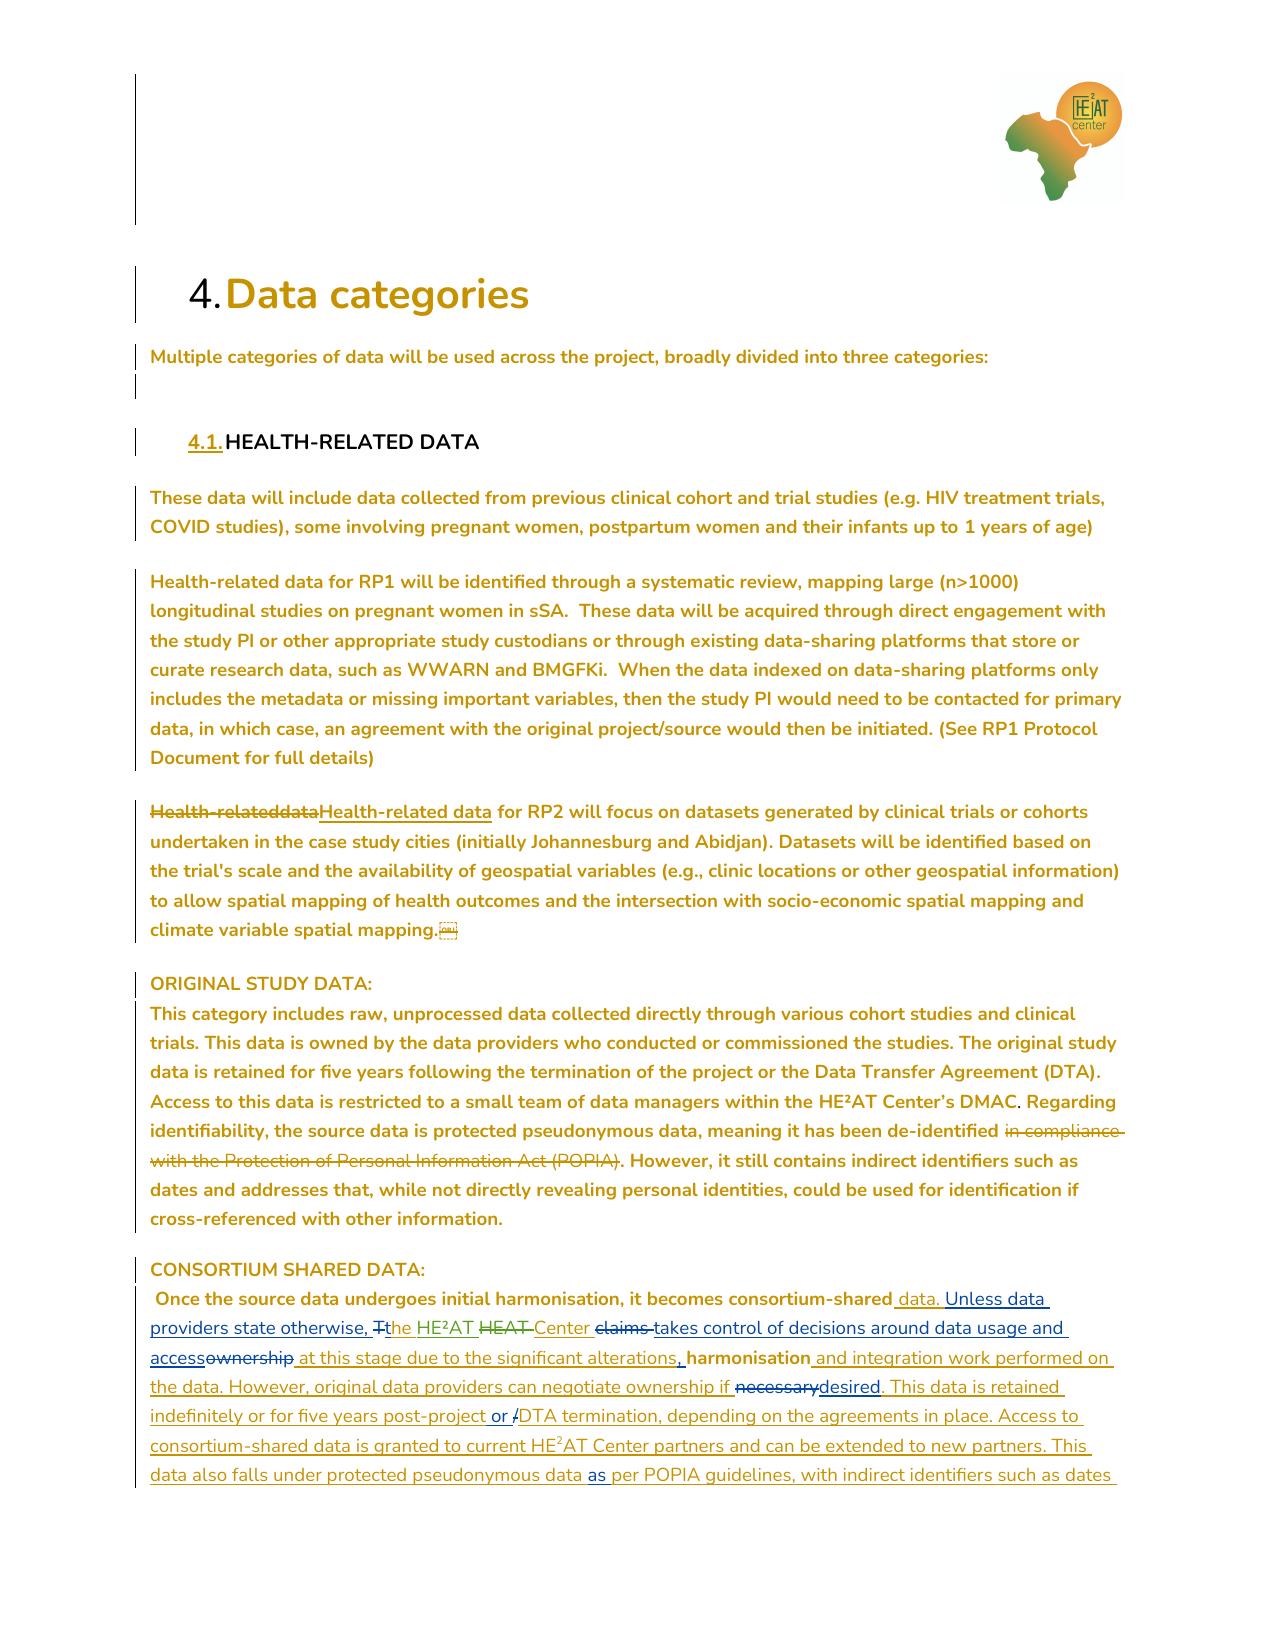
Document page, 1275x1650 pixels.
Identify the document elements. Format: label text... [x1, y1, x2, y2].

subtitle Health-related data [187, 428, 1125, 456]
list These data will include data collected from previous clinical cohort and trial studies (e.g. HIV treatment trials, COVID studies), some involving pregnant women, postpartum women and their infants up to years of age) [150, 486, 1125, 541]
list for RP2 will focus on datasets generated by clinical trials or cohorts undertaken in the case study cities (initially Johannesburg and Abidjan). Datasets will be identified based on the trial's scale and the availability of geospatial variables (e.g., clinic locations or other geospatial information) to allow spatial mapping of health outcomes and the intersection with socio-economic spatial mapping and climate variable spatial mapping. [150, 800, 1125, 943]
subtitle Data categories [187, 266, 1125, 323]
text Multiple categories of data will be used across the project, broadly divided into three categories: [150, 344, 1125, 370]
text Once the source data undergoes initial harmonisation, it becomes consortium-sharedharmonisation [150, 1286, 1125, 1488]
list Health-related data for RP1 will be identified through a systematic review, mapping large (n>1000) longitudinal studies on pregnant women in sSA. These data will be acquired through direct engagement with the study PI or other appropriate study custodians or through existing data-sharing platforms that store or curate research data, such as WWARN and BMGFKi. When the data indexed on data-sharing platforms only includes the metadata or missing important variables, then the study PI would need to be contacted for primary data, in which case, an agreement with the original project/source would then be initiated. (See RP1 Protocol Document for full details) [150, 569, 1125, 771]
picture [1000, 73, 1125, 204]
text This category includes raw, unprocessed data collected directly through various cohort studies and clinical trials. This data is owned by the data providers who conducted or commissioned the studies. The original study data is retained for five years following the termination of the project or the Data Transfer Agreement (DTA). Access to this data is restricted to a small team of data managers within the HE²AT Center’s DMAC. Regarding identifiability, the source data is protected pseudonymous data, meaning it has been de-identified . However, it still contains indirect identifiers such as dates and addresses that, while not directly revealing personal identities, could be used for identification if cross-referenced with other information. [150, 1001, 1125, 1232]
subtitle Consortium Shared Data: [150, 1257, 1125, 1283]
subtitle Original study Data: [150, 972, 1125, 997]
